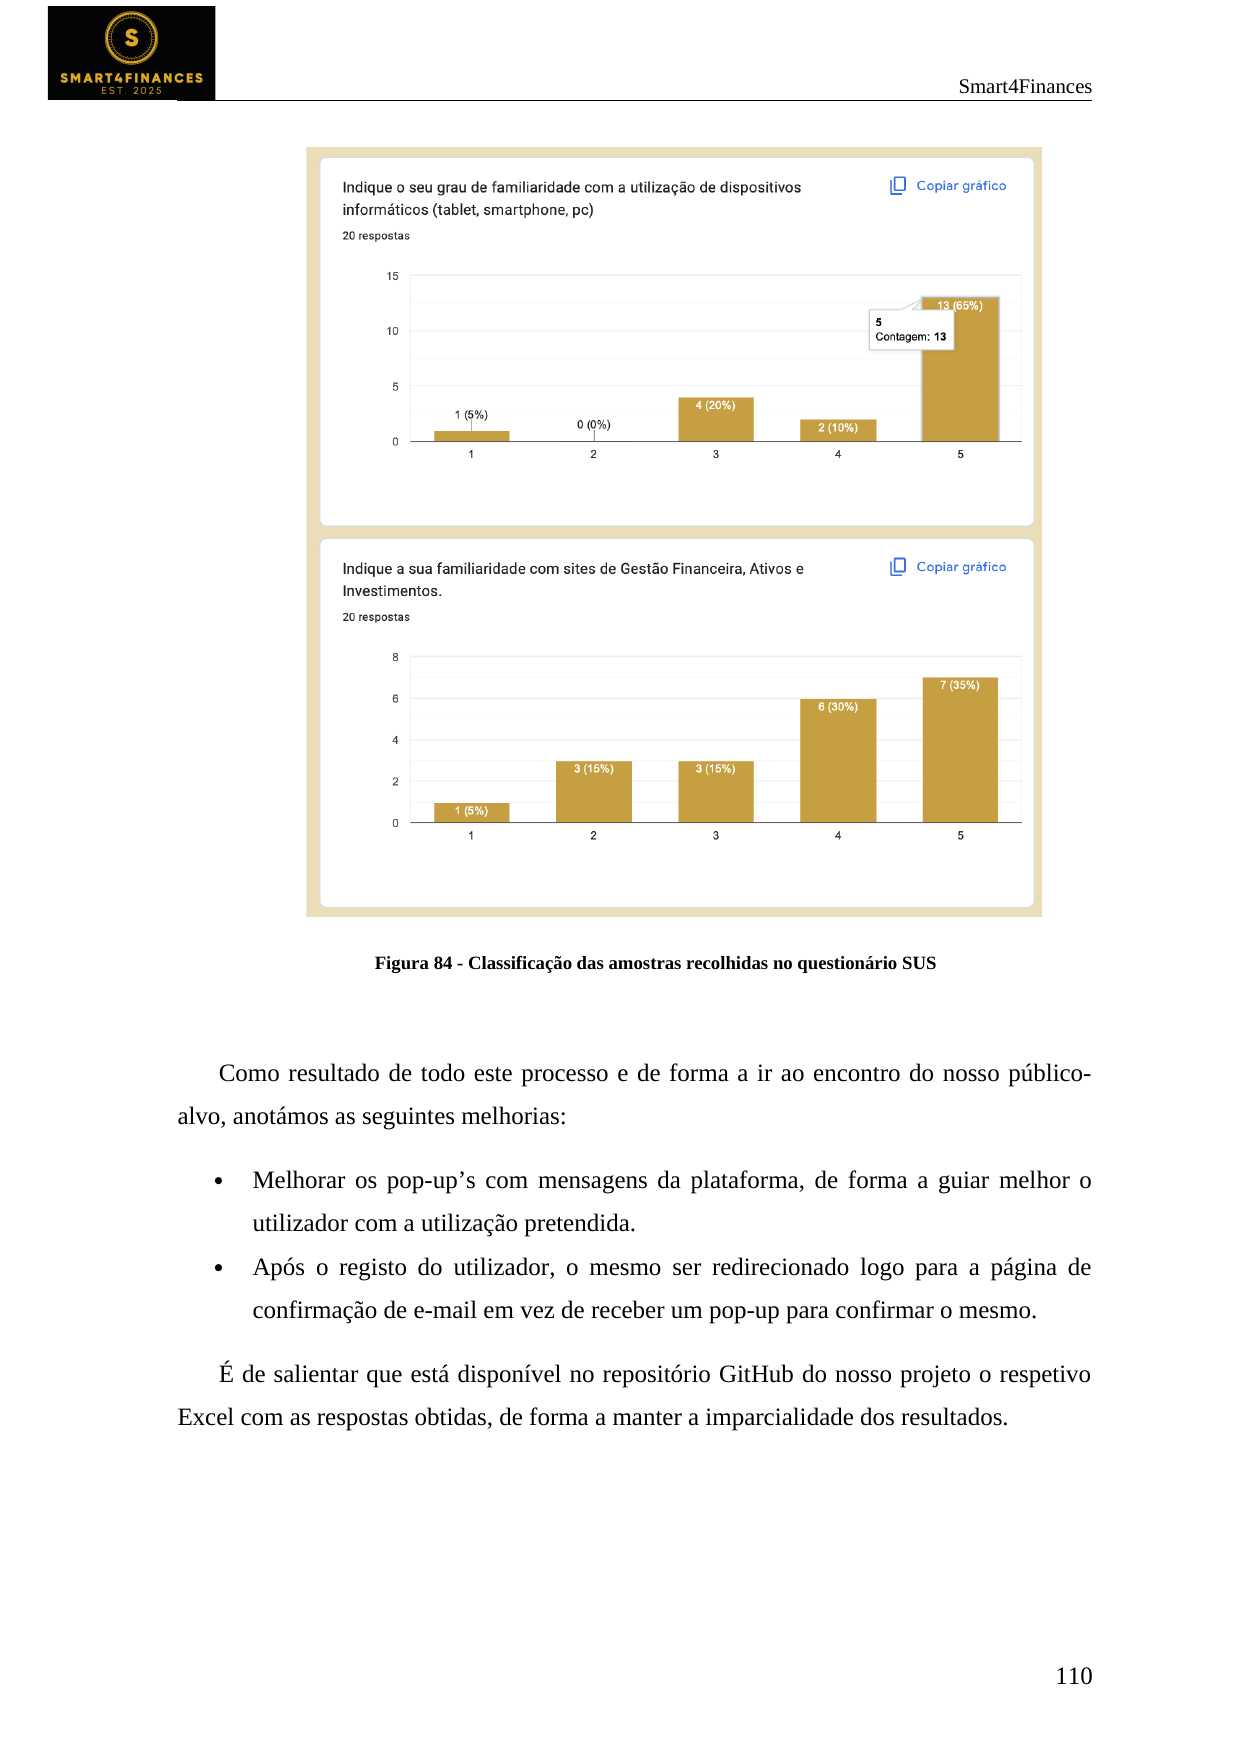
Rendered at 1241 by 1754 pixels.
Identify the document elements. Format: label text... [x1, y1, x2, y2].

list Melhorar os pop-up’s com mensagens da plataforma, de forma a guiar melhor o utilizador com a utilização pretendida. [215, 1165, 1092, 1237]
picture [306, 147, 1043, 917]
picture [47, 6, 216, 100]
text É de salientar que está disponível no repositório GitHub do nosso projeto o respetivo Excel com as respostas obtidas, de forma a manter a imparcialidade dos resultados. [177, 1359, 1092, 1431]
text Como resultado de todo este processo e de forma a ir ao encontro do nosso público-alvo, anotámos as seguintes melhorias: [177, 1058, 1092, 1130]
list Após o registo do utilizador, o mesmo ser redirecionado logo para a página de confirmação de e-mail em vez de receber um pop-up para confirmar o mesmo. [215, 1252, 1092, 1323]
